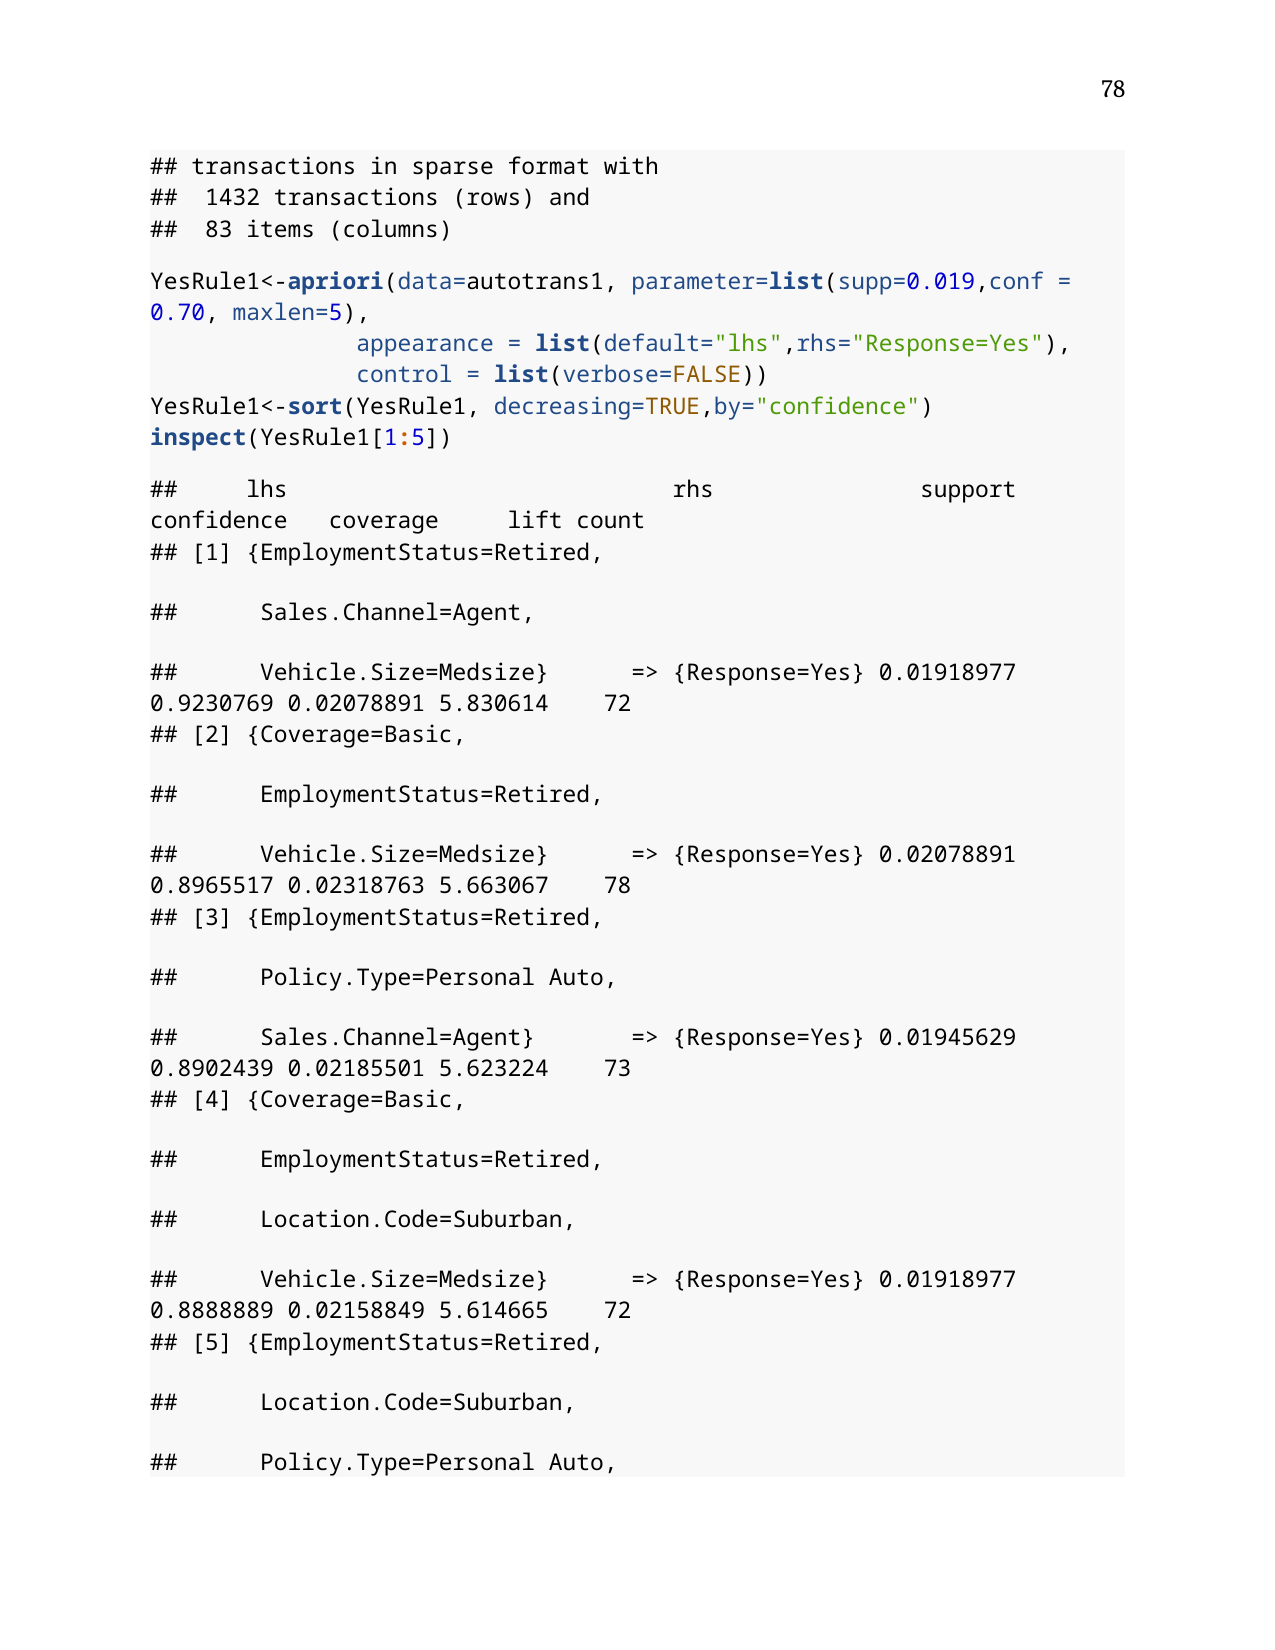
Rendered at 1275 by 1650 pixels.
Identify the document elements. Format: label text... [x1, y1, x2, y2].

text ## transactions in sparse format with ## 1432 transactions (rows) and ## 83 items (columns) [150, 150, 1125, 244]
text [150, 473, 1125, 1477]
text YesRule1<-apriori(data=autotrans1, parameter=list(supp=0.019,conf = 0.70, maxlen=5), appearance = list(default="lhs",rhs="Response=Yes"), control = list(verbose=FALSE)) YesRule1<-sort(YesRule1, decreasing=TRUE,by="confidence") inspect(YesRule1[1:5]) [150, 264, 1125, 452]
